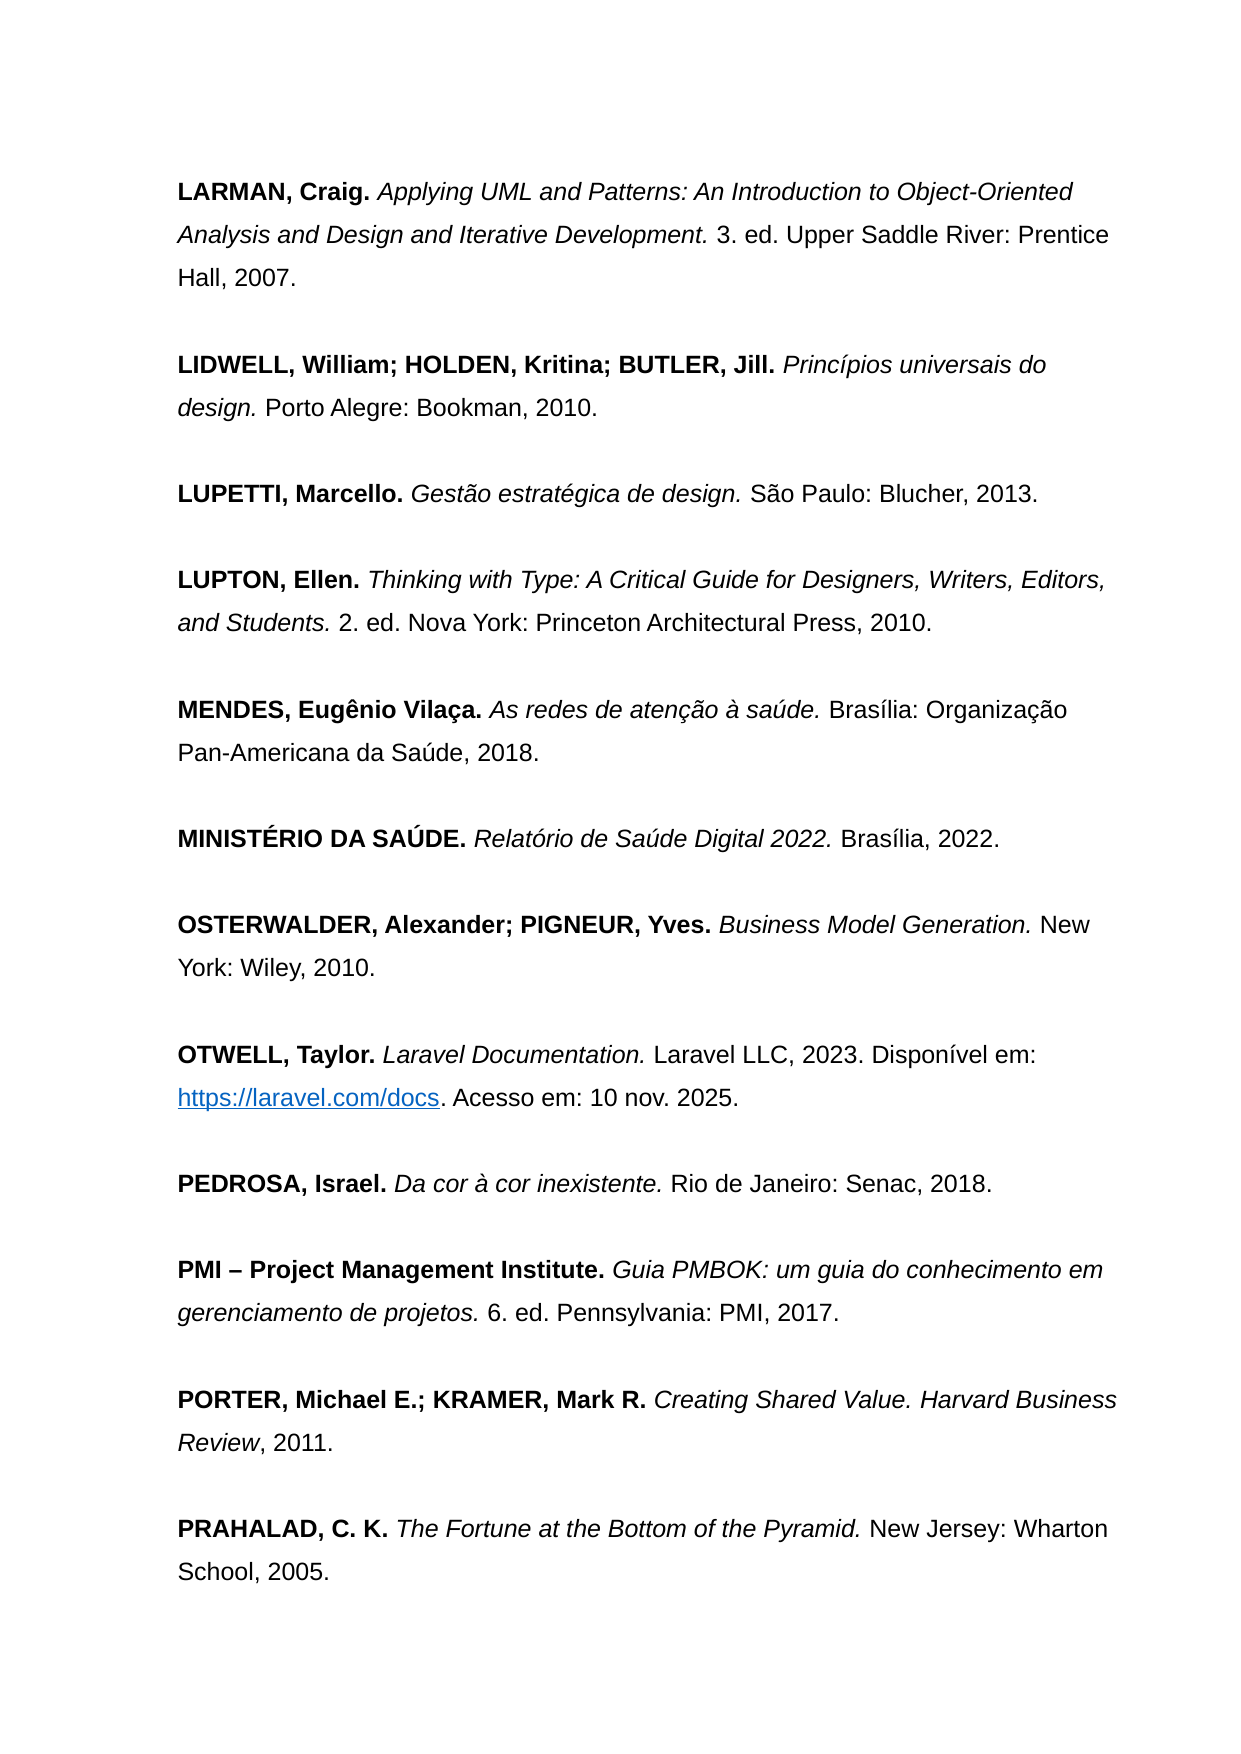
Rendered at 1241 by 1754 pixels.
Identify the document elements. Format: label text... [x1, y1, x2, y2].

text PRAHALAD, C. K. The Fortune at the Bottom of the Pyramid. New Jersey: Wharton School, 2005. [177, 1514, 1122, 1586]
text OTWELL, Taylor. Laravel Documentation. Laravel LLC, 2023. Disponível em: https://laravel.com/docs. Acesso em: 10 nov. 2025. [177, 1040, 1122, 1112]
text LARMAN, Craig. Applying UML and Patterns: An Introduction to Object-Oriented Analysis and Design and Iterative Development. 3. ed. Upper Saddle River: Prentice Hall, 2007. [177, 177, 1122, 292]
text LUPTON, Ellen. Thinking with Type: A Critical Guide for Designers, Writers, Editors, and Students. 2. ed. Nova York: Princeton Architectural Press, 2010. [177, 565, 1122, 637]
text PMI – Project Management Institute. Guia PMBOK: um guia do conhecimento em gerenciamento de projetos. 6. ed. Pennsylvania: PMI, 2017. [177, 1255, 1122, 1327]
text LUPETTI, Marcello. Gestão estratégica de design. São Paulo: Blucher, 2013. [177, 479, 1122, 508]
text MINISTÉRIO DA SAÚDE. Relatório de Saúde Digital 2022. Brasília, 2022. [177, 824, 1122, 853]
text PORTER, Michael E.; KRAMER, Mark R. Creating Shared Value. Harvard Business Review, 2011. [177, 1385, 1122, 1457]
text LIDWELL, William; HOLDEN, Kritina; BUTLER, Jill. Princípios universais do design. Porto Alegre: Bookman, 2010. [177, 350, 1122, 422]
text OSTERWALDER, Alexander; PIGNEUR, Yves. Business Model Generation. New York: Wiley, 2010. [177, 910, 1122, 982]
text MENDES, Eugênio Vilaça. As redes de atenção à saúde. Brasília: Organização Pan-Americana da Saúde, 2018. [177, 695, 1122, 767]
text PEDROSA, Israel. Da cor à cor inexistente. Rio de Janeiro: Senac, 2018. [177, 1169, 1122, 1198]
